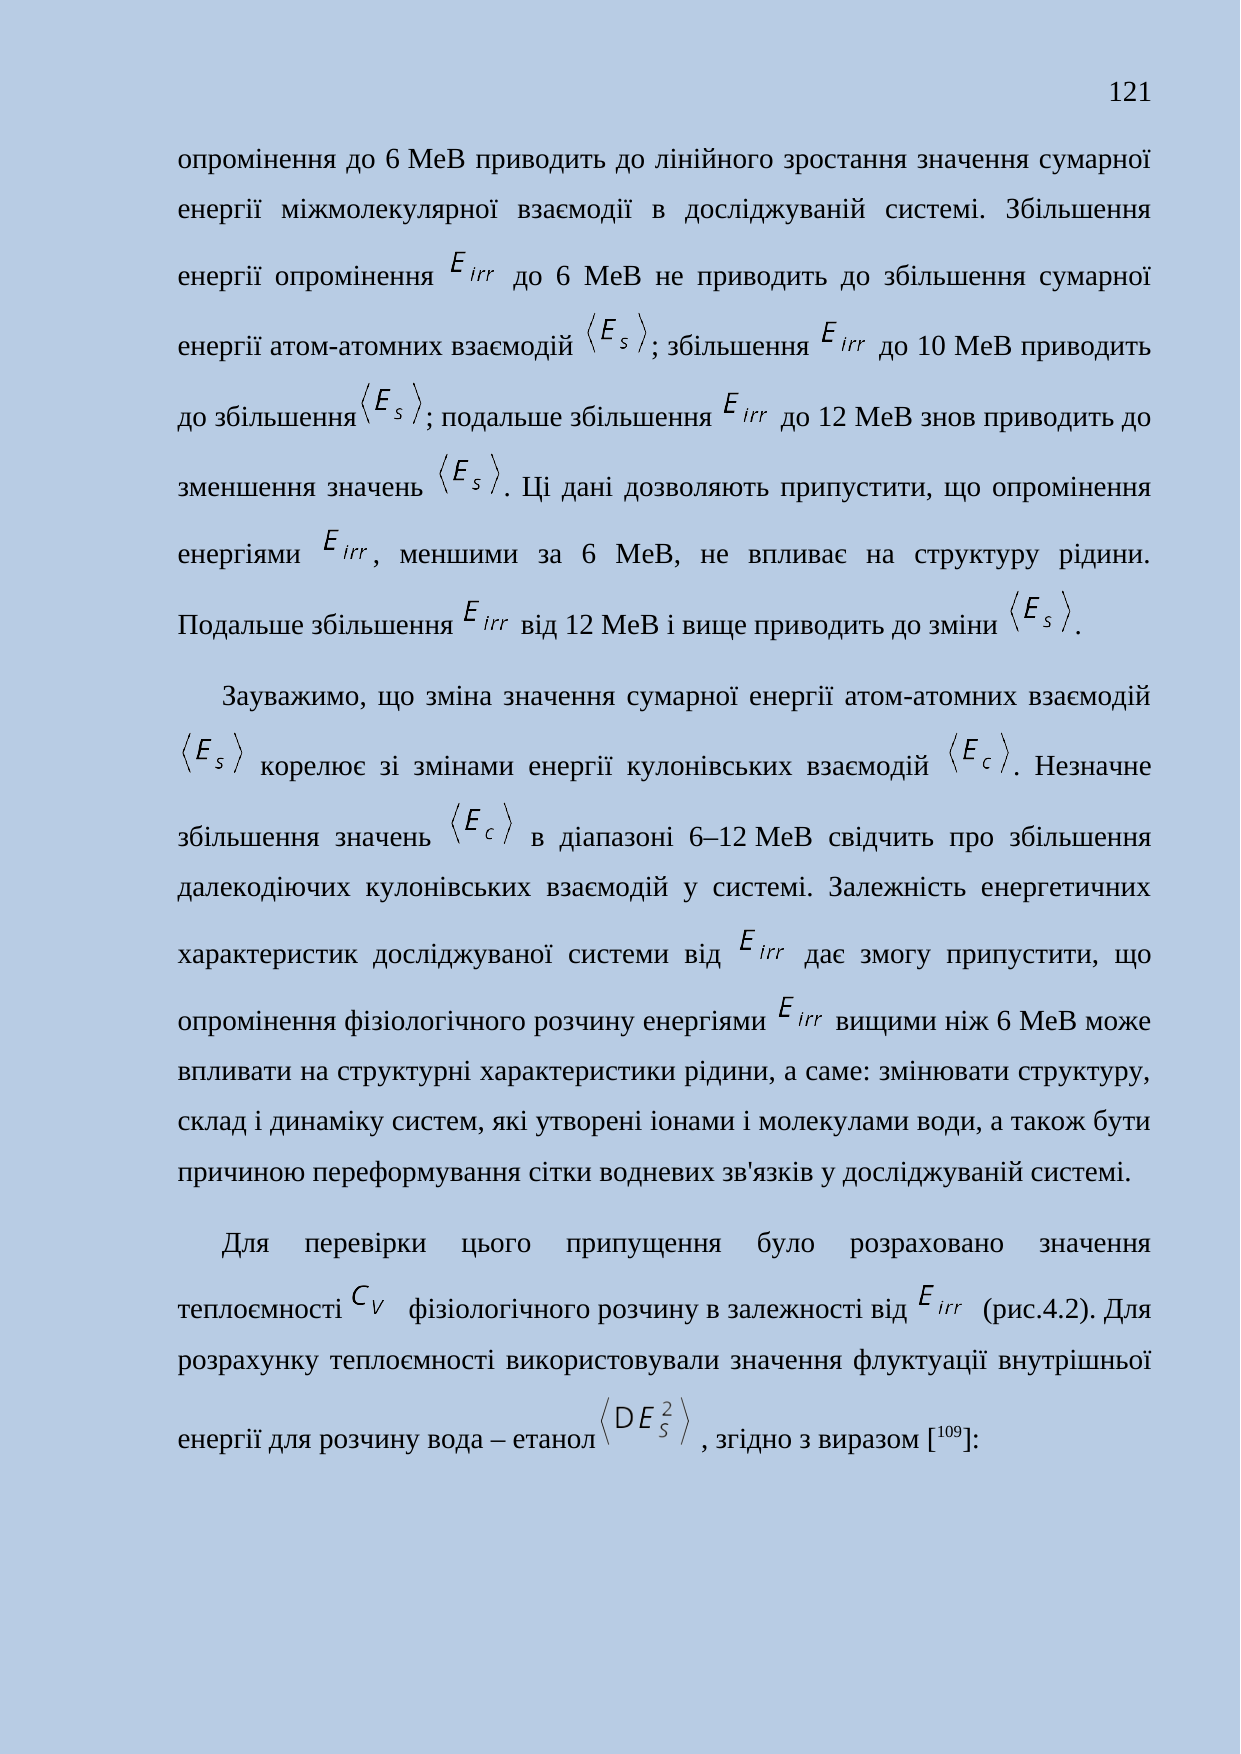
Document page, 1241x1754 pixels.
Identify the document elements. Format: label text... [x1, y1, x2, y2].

text Для перевірки цього припущення було розраховано значення теплоємності фізіологічного розчину в залежності від (рис.4.2). Для розрахунку теплоємності використовували значення флуктуації внутрішньої енергії для розчину вода – етанол , згідно з виразом []: [177, 1225, 1152, 1455]
text Зауважимо, що зміна значення сумарної енергії атом-атомних взаємодій корелює зі змінами енергії кулонівських взаємодій . Незначне збільшення значень в діапазоні 6–12 МеВ свідчить про збільшення далекодіючих кулонівських взаємодій у системі. Залежність енергетичних характеристик досліджуваної системи від дає змогу припустити, що опромінення фізіологічного розчину енергіями вищими ніж 6 МеВ може впливати на структурні характеристики рідини, а саме: змінювати структуру, склад і динаміку систем, які утворені іонами і молекулами води, а також бути причиною переформування сітки водневих зв'язків у досліджуваній системі. [177, 678, 1152, 1187]
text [177, 141, 1152, 640]
